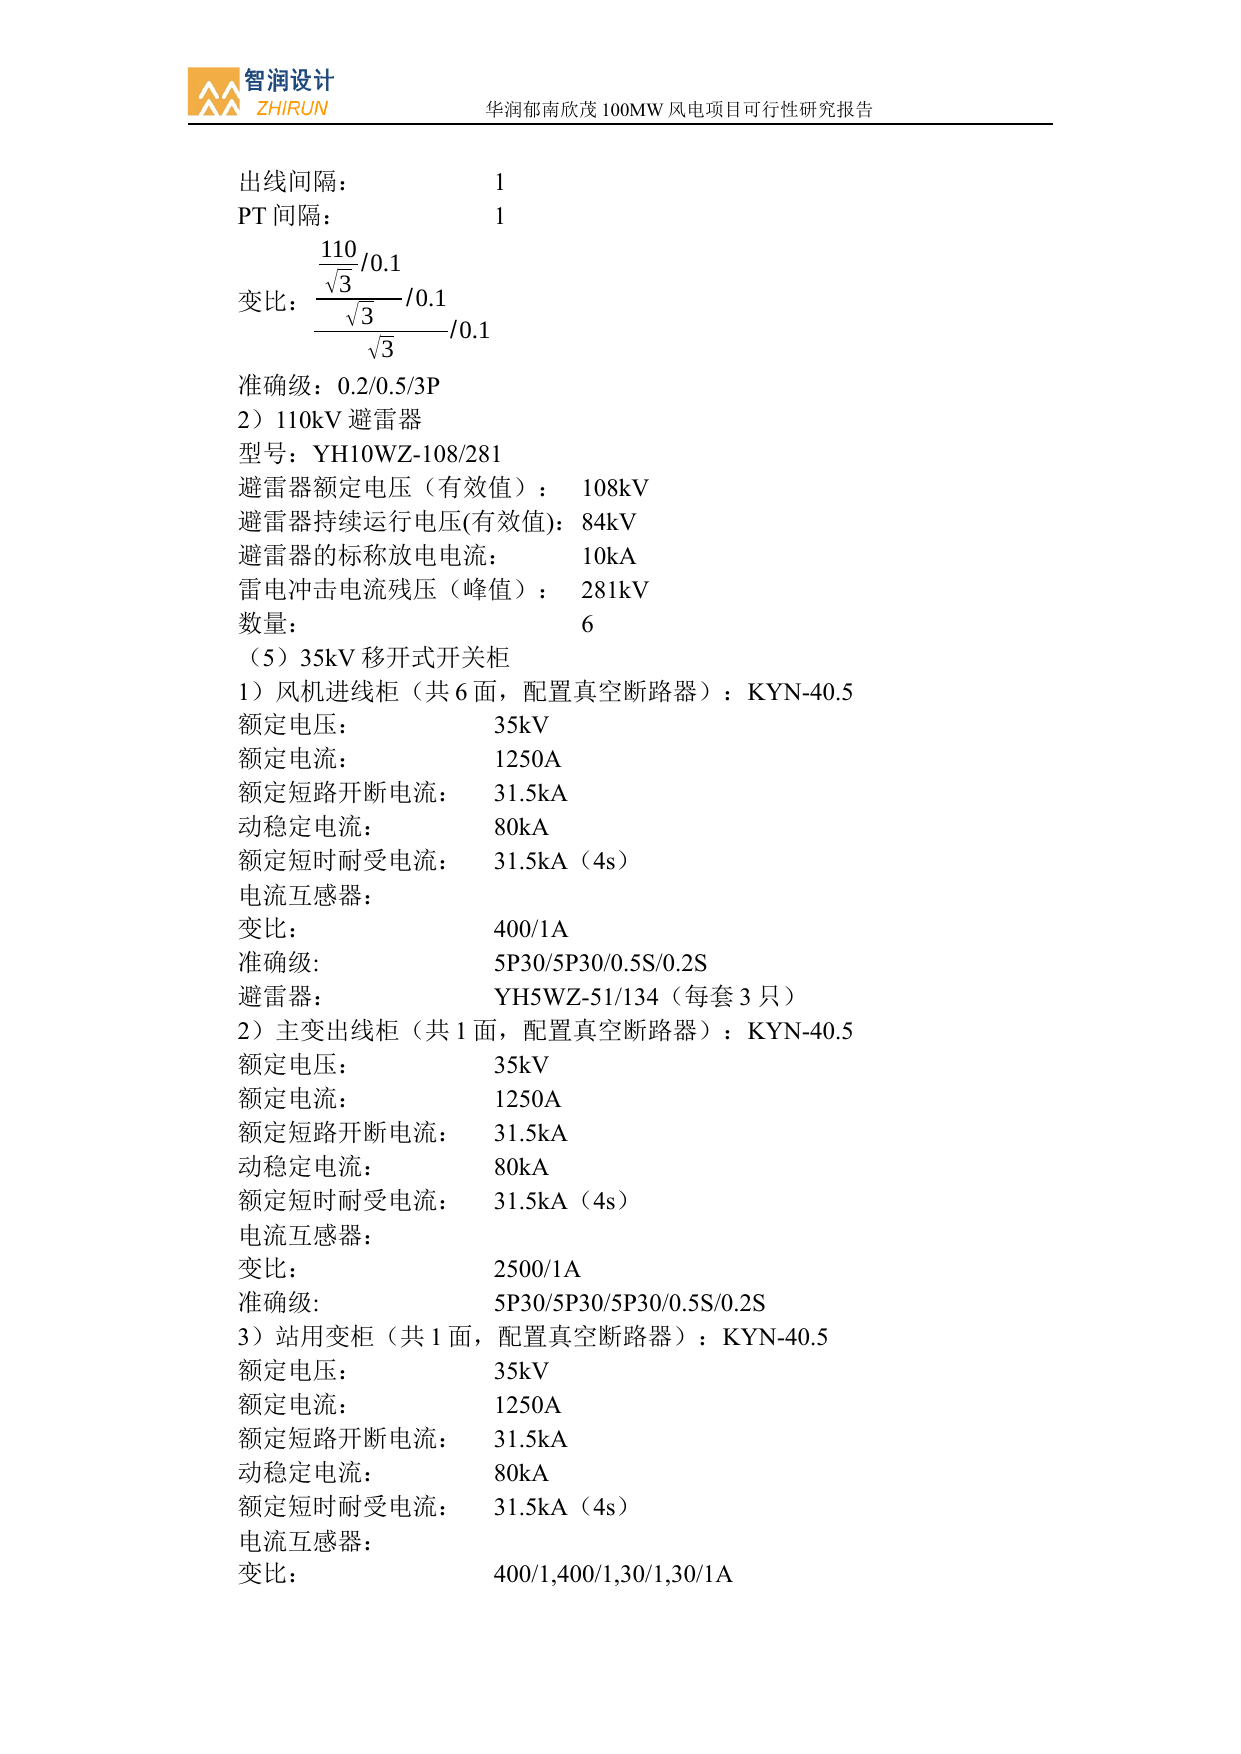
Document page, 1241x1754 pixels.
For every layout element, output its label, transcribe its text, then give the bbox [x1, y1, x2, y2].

text 变比： 400/1A [187, 911, 1053, 945]
text 准确级：0.2/0.5/3P [187, 368, 1053, 402]
text 型号：YH10WZ-108/281 [187, 436, 1053, 469]
text 动稳定电流： 80kA [187, 1454, 1053, 1488]
text 变比： 2500/1A [187, 1251, 1053, 1284]
text 1）风机进线柜（共6面，配置真空断路器）：KYN-40.5 [187, 673, 1053, 707]
text 出线间隔： 1 [187, 164, 1053, 198]
text 额定短时耐受电流： 31.5kA（4s） [187, 1183, 1053, 1217]
text 额定电流： 1250A [187, 1081, 1053, 1115]
text 2）110kV避雷器 [187, 402, 1053, 436]
text 避雷器的标称放电电流： 10kA [187, 537, 1053, 571]
text 额定短路开断电流： 31.5kA [187, 1115, 1053, 1149]
text 电流互感器： [187, 1217, 1053, 1251]
text 准确级: 5P30/5P30/5P30/0.5S/0.2S [187, 1284, 1053, 1318]
text （5）35kV移开式开关柜 [187, 639, 1053, 673]
text 避雷器持续运行电压(有效值)： 84kV [187, 503, 1053, 537]
text 变比： 400/1,400/1,30/1,30/1A [187, 1556, 1053, 1590]
text 额定短时耐受电流： 31.5kA（4s） [187, 1488, 1053, 1522]
text 额定电压： 35kV [187, 1352, 1053, 1386]
text 准确级: 5P30/5P30/0.5S/0.2S [187, 945, 1053, 979]
picture [187, 65, 335, 117]
text 避雷器额定电压（有效值）： 108kV [187, 469, 1053, 503]
text 额定电流： 1250A [187, 1386, 1053, 1420]
text 避雷器： YH5WZ-51/134（每套3只） [187, 979, 1053, 1013]
text 电流互感器： [187, 877, 1053, 911]
text 动稳定电流： 80kA [187, 1149, 1053, 1183]
text 3）站用变柜（共1面，配置真空断路器）：KYN-40.5 [187, 1318, 1053, 1352]
text 数量： 6 [187, 605, 1053, 639]
text 电流互感器： [187, 1522, 1053, 1556]
text 额定电流： 1250A [187, 741, 1053, 775]
text 额定电压： 35kV [187, 707, 1053, 741]
text 额定短路开断电流： 31.5kA [187, 1420, 1053, 1454]
text 变比： [187, 232, 1053, 368]
text 额定短时耐受电流： 31.5kA（4s） [187, 843, 1053, 877]
text 动稳定电流： 80kA [187, 809, 1053, 843]
text 额定电压： 35kV [187, 1047, 1053, 1081]
text 2）主变出线柜（共1面，配置真空断路器）：KYN-40.5 [187, 1013, 1053, 1047]
text 雷电冲击电流残压（峰值）： 281kV [187, 571, 1053, 605]
text PT间隔： 1 [187, 198, 1053, 232]
text 额定短路开断电流： 31.5kA [187, 775, 1053, 809]
